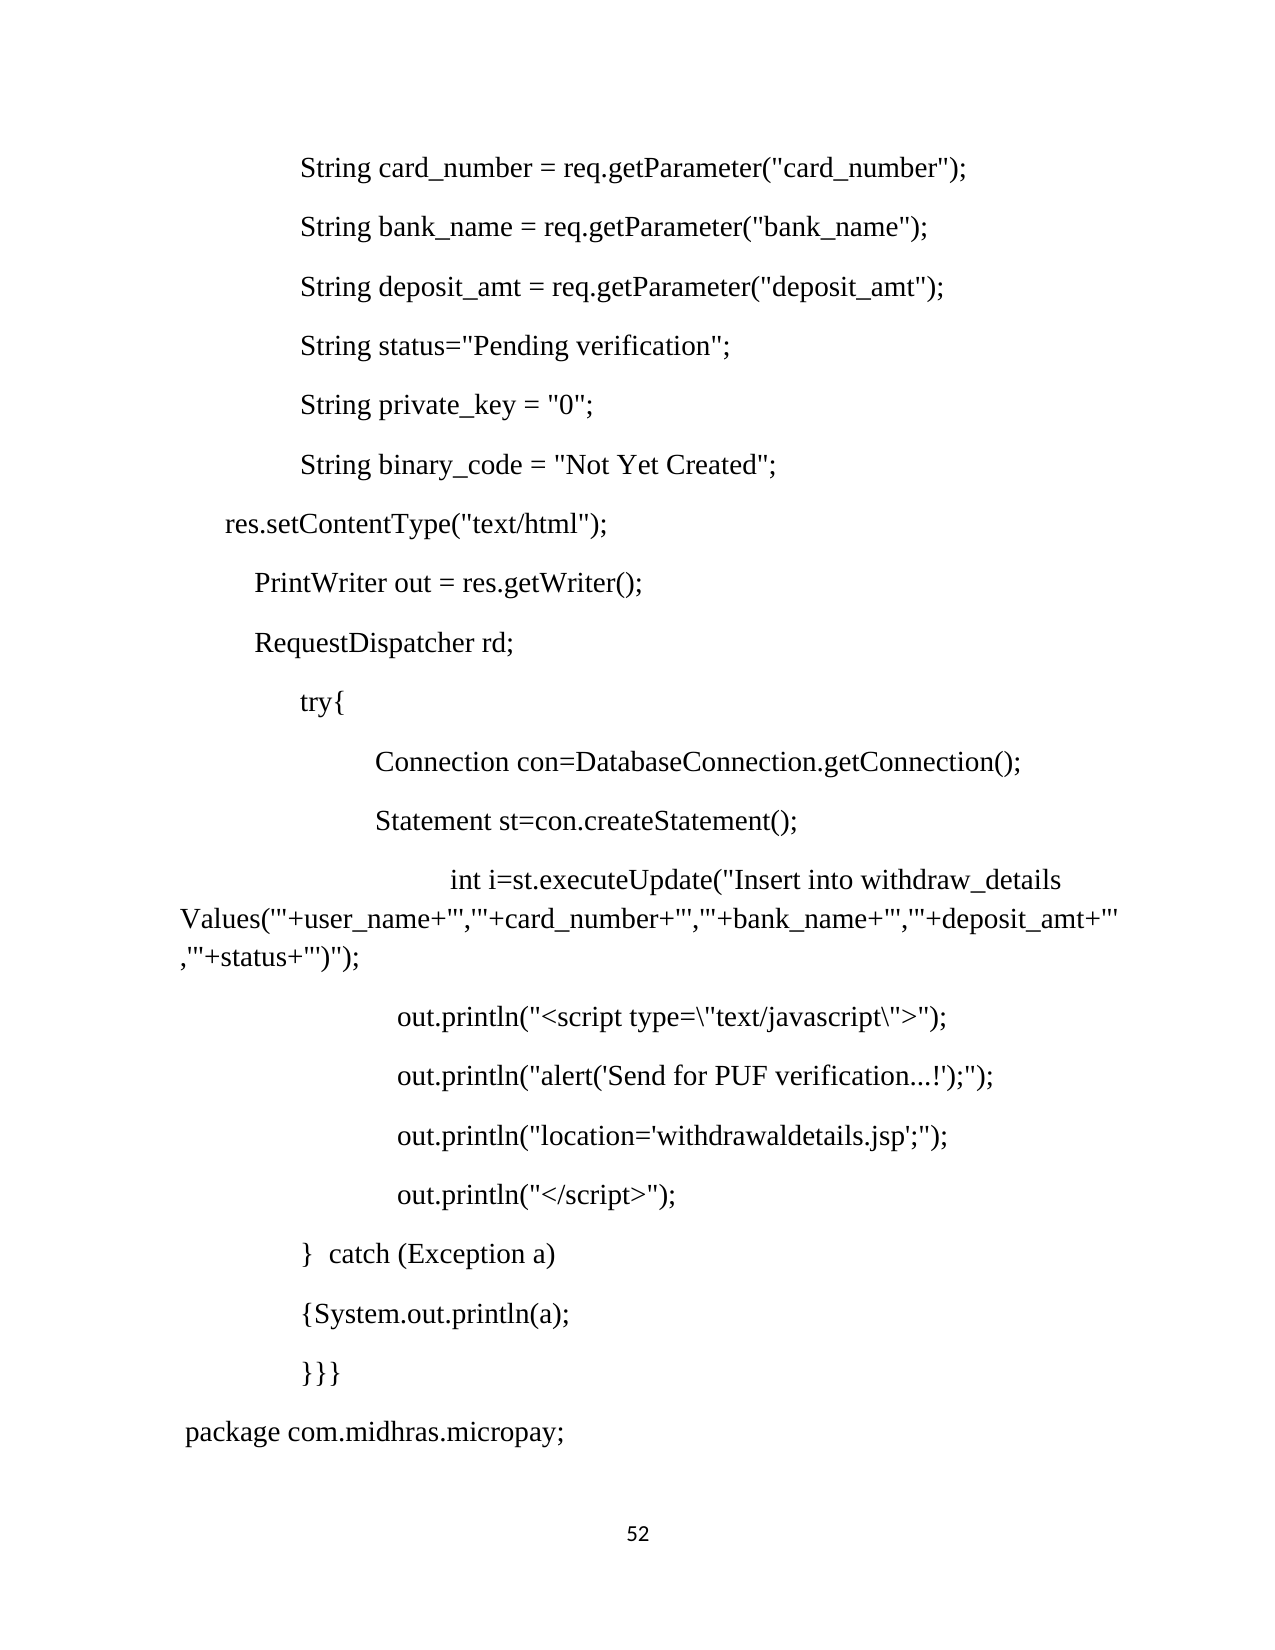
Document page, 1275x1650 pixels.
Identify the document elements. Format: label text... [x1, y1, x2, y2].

text String bank_name = req.getParameter("bank_name"); [179, 209, 1119, 243]
text String private_key = "0"; [179, 387, 1119, 421]
text try{ [179, 684, 1119, 718]
text String binary_code = "Not Yet Created"; [179, 447, 1119, 480]
text out.println("</script>"); [179, 1177, 1119, 1211]
text String deposit_amt = req.getParameter("deposit_amt"); [179, 269, 1119, 302]
text out.println("<script type=\"text/javascript\">"); [179, 999, 1119, 1032]
text package com.midhras.micropay; [179, 1414, 1119, 1448]
text Statement st=con.createStatement(); [179, 803, 1119, 837]
text } catch (Exception a) [179, 1236, 1119, 1270]
text }}} [179, 1355, 1119, 1389]
text out.println("alert('Send for PUF verification...!');"); [179, 1058, 1119, 1092]
text int i=st.executeUpdate("Insert into withdraw_details Values('"+user_name+"','"+card_number+"','"+bank_name+"','"+deposit_amt+"','"+status+"')"); [179, 862, 1119, 973]
text res.setContentType("text/html"); [179, 506, 1119, 540]
text Connection con=DatabaseConnection.getConnection(); [179, 744, 1119, 777]
text out.println("location='withdrawaldetails.jsp';"); [179, 1118, 1119, 1151]
text {System.out.println(a); [179, 1296, 1119, 1329]
text String card_number = req.getParameter("card_number"); [179, 150, 1119, 183]
text RequestDispatcher rd; [179, 625, 1119, 658]
text PrintWriter out = res.getWriter(); [179, 566, 1119, 599]
text String status="Pending verification"; [179, 328, 1119, 362]
